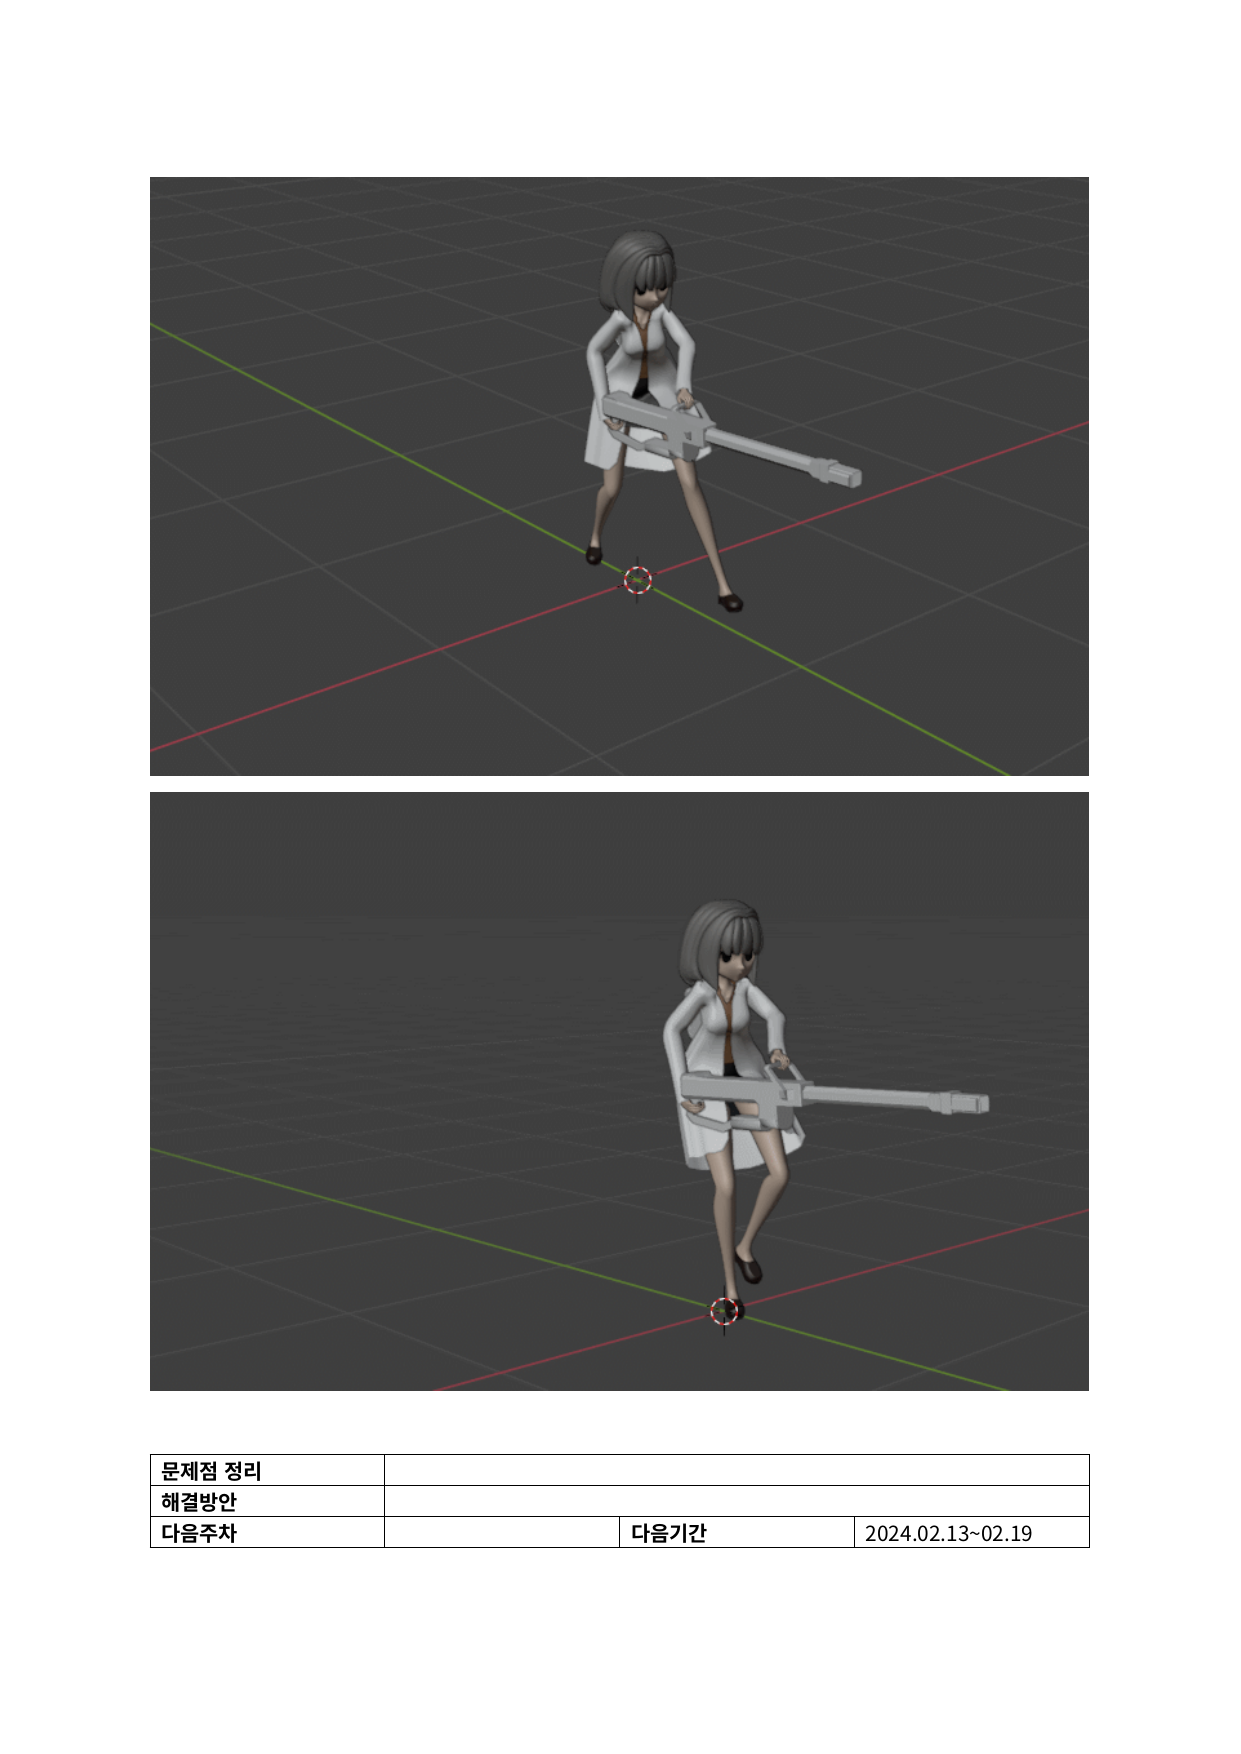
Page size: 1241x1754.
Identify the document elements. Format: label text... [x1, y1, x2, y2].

table_cell [385, 1517, 619, 1547]
picture [150, 177, 1089, 776]
table_cell 해결방안 [151, 1486, 384, 1516]
table_cell [385, 1486, 1089, 1516]
table_cell 다음주차 [151, 1517, 384, 1547]
table_cell 다음기간 [620, 1517, 854, 1547]
table_header 문제점 정리 [151, 1455, 384, 1485]
table_cell 2024.02.13~02.19 [855, 1517, 1089, 1547]
picture [150, 792, 1089, 1391]
table_header [385, 1455, 1089, 1485]
